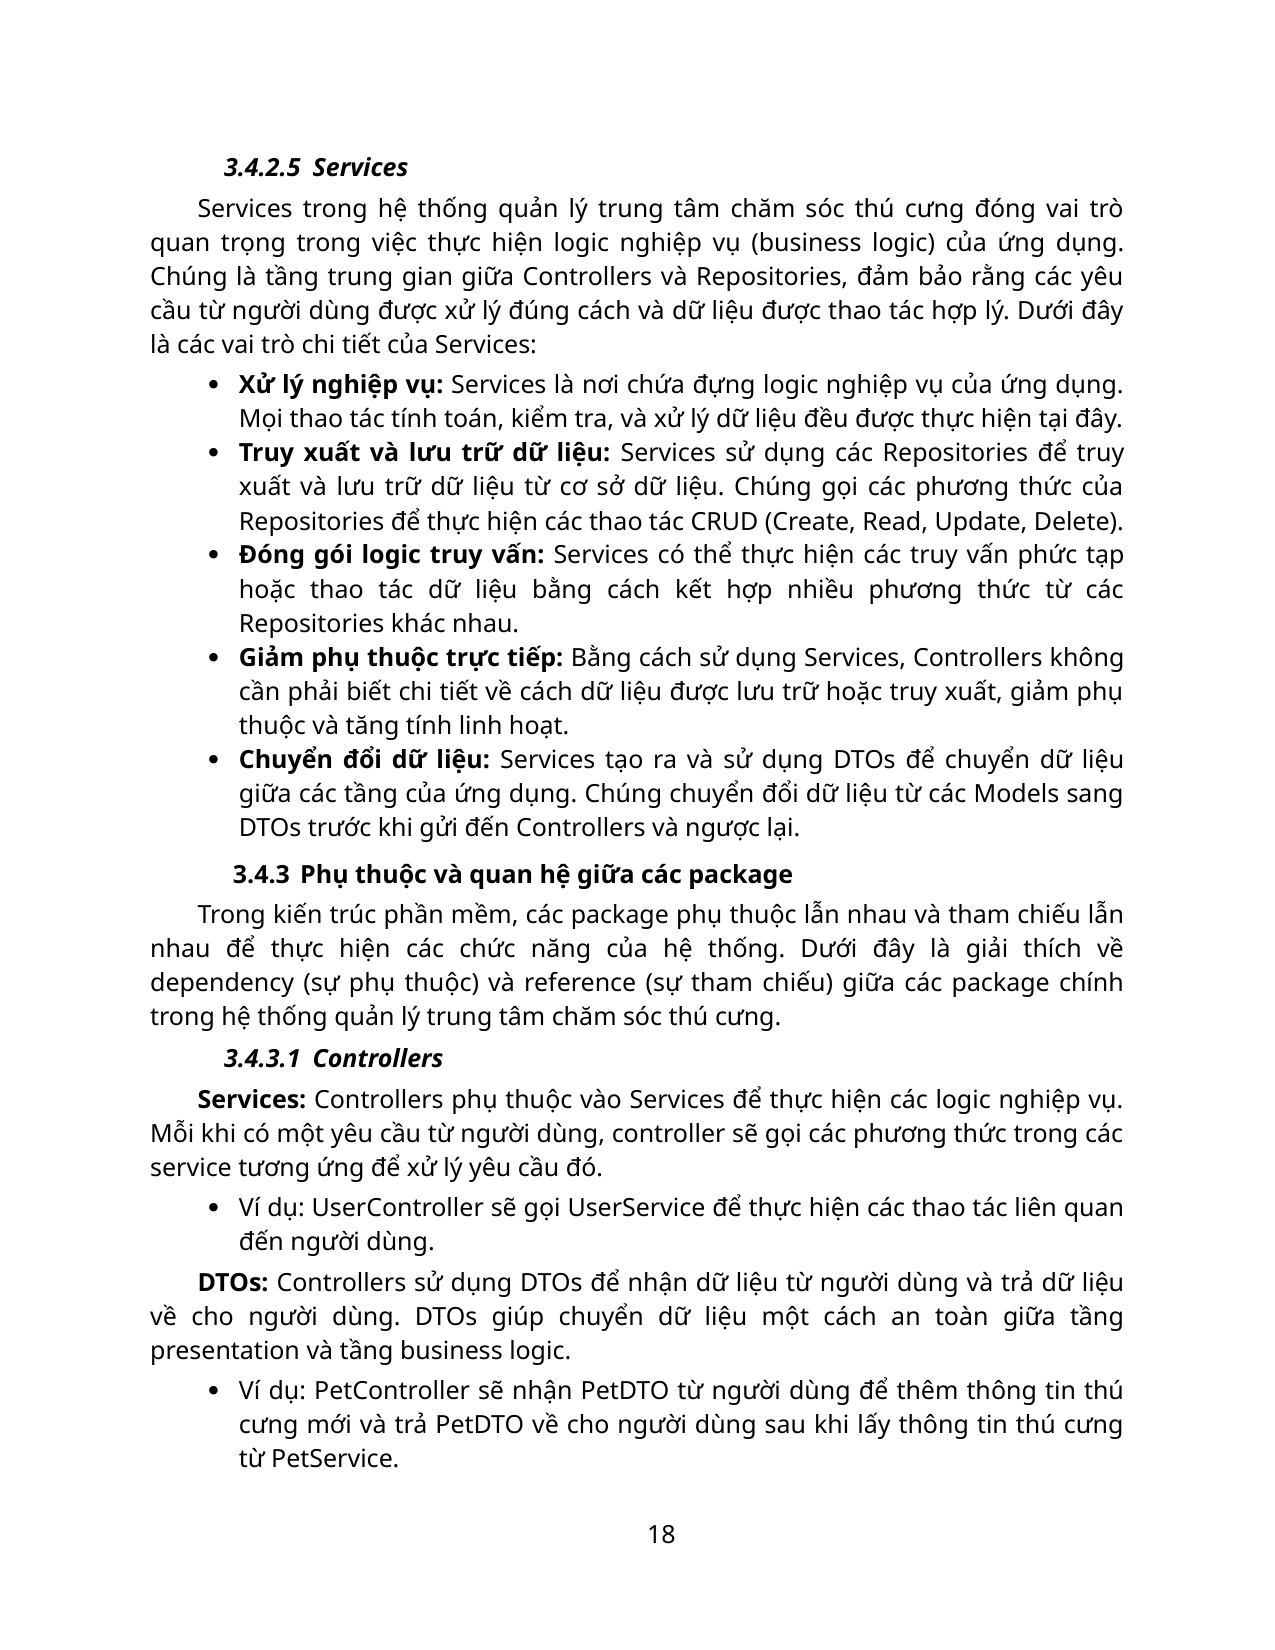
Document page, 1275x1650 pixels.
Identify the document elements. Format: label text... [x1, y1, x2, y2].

text Xử lý nghiệp vụ: Services là nơi chứa đựng logic nghiệp vụ của ứng dụng. Mọi thao tác tính toán, kiểm tra, và xử lý dữ liệu đều được thực hiện tại đây. [209, 367, 1125, 435]
subtitle Phụ thuộc và quan hệ giữa các package [185, 856, 1125, 890]
text Ví dụ: UserController sẽ gọi UserService để thực hiện các thao tác liên quan đến người dùng. [209, 1190, 1125, 1258]
subtitle Services [168, 150, 1125, 184]
text Trong kiến trúc phần mềm, các package phụ thuộc lẫn nhau và tham chiếu lẫn nhau để thực hiện các chức năng của hệ thống. Dưới đây là giải thích về dependency (sự phụ thuộc) và reference (sự tham chiếu) giữa các package chính trong hệ thống quản lý trung tâm chăm sóc thú cưng. [150, 897, 1125, 1033]
text Truy xuất và lưu trữ dữ liệu: Services sử dụng các Repositories để truy xuất và lưu trữ dữ liệu từ cơ sở dữ liệu. Chúng gọi các phương thức của Repositories để thực hiện các thao tác CRUD (Create, Read, Update, Delete). [209, 435, 1125, 537]
text Ví dụ: PetController sẽ nhận PetDTO từ người dùng để thêm thông tin thú cưng mới và trả PetDTO về cho người dùng sau khi lấy thông tin thú cưng từ PetService. [209, 1373, 1125, 1475]
text Services trong hệ thống quản lý trung tâm chăm sóc thú cưng đóng vai trò quan trọng trong việc thực hiện logic nghiệp vụ (business logic) của ứng dụng. Chúng là tầng trung gian giữa Controllers và Repositories, đảm bảo rằng các yêu cầu từ người dùng được xử lý đúng cách và dữ liệu được thao tác hợp lý. Dưới đây là các vai trò chi tiết của Services: [150, 190, 1125, 361]
text Giảm phụ thuộc trực tiếp: Bằng cách sử dụng Services, Controllers không cần phải biết chi tiết về cách dữ liệu được lưu trữ hoặc truy xuất, giảm phụ thuộc và tăng tính linh hoạt. [209, 639, 1125, 742]
text Services: Controllers phụ thuộc vào Services để thực hiện các logic nghiệp vụ. Mỗi khi có một yêu cầu từ người dùng, controller sẽ gọi các phương thức trong các service tương ứng để xử lý yêu cầu đó. [150, 1081, 1125, 1184]
text Chuyển đổi dữ liệu: Services tạo ra và sử dụng DTOs để chuyển dữ liệu giữa các tầng của ứng dụng. Chúng chuyển đổi dữ liệu từ các Models sang DTOs trước khi gửi đến Controllers và ngược lại. [209, 742, 1125, 844]
text DTOs: Controllers sử dụng DTOs để nhận dữ liệu từ người dùng và trả dữ liệu về cho người dùng. DTOs giúp chuyển dữ liệu một cách an toàn giữa tầng presentation và tầng business logic. [150, 1264, 1125, 1366]
text Đóng gói logic truy vấn: Services có thể thực hiện các truy vấn phức tạp hoặc thao tác dữ liệu bằng cách kết hợp nhiều phương thức từ các Repositories khác nhau. [209, 537, 1125, 639]
subtitle Controllers [168, 1041, 1125, 1075]
